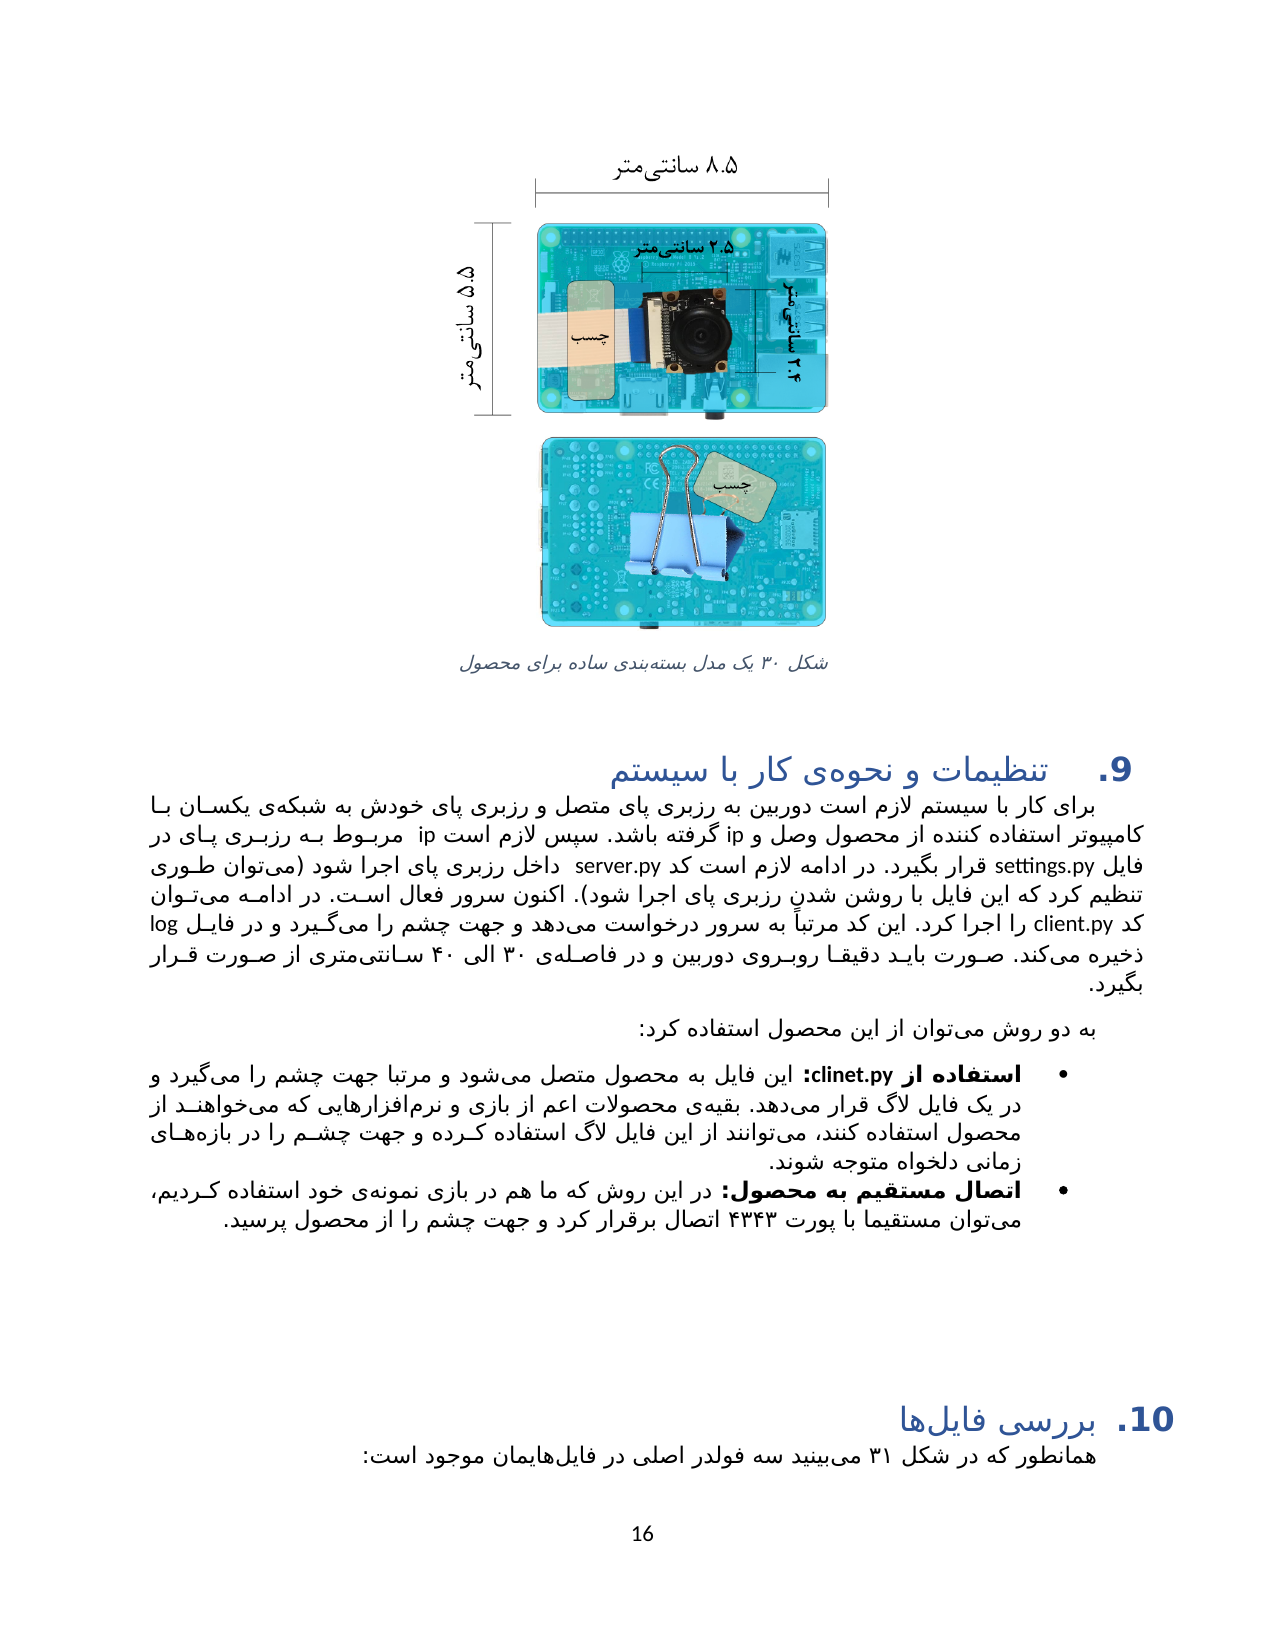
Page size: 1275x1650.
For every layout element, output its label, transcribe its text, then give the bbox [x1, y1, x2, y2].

picture [442, 150, 842, 634]
list اتصال مستقیم به محصول: در این روش که ما هم در بازی نمونه‌ی خود استفاده کردیم، می‌توان مستقیما با پورت ۴۳۴۳ اتصال برقرار کرد و جهت چشم را از محصول پرسید. [150, 1177, 1059, 1232]
text به دو روش می‌توان از این محصول استفاده کرد: [150, 1015, 1144, 1042]
list استفاده از clinet.py: این فایل به محصول متصل می‌شود و مرتبا جهت چشم را می‌گیرد و در یک فایل لاگ قرار می‌دهد. بقیه‌ی محصولات اعم از بازی و نرم‌افزارهایی که می‌خواهند از محصول استفاده کنند، می‌توانند از این فایل لاگ استفاده کرده و جهت چشم را در بازه‌های زمانی دلخواه متوجه شوند. [150, 1061, 1059, 1175]
subtitle تنظیمات و نحوه‌ی کار با سیستم [150, 750, 1097, 789]
text شکل ۳۰ یک مدل بسته‌بندی ساده برای محصول [150, 652, 1134, 674]
subtitle بررسی فایل‌ها [150, 1400, 1116, 1439]
text همانطور که در شکل ۳۱ می‌بینید سه فولدر اصلی در فایل‌هایمان موجود است: [150, 1442, 1134, 1469]
text برای کار با سیستم لازم است دوربین به رزبری پای متصل و رزبری پای خودش به شبکه‌ی یکسان با کامپیوتر استفاده‌ کننده از محصول وصل و ip گرفته باشد. سپس لازم است ip مربوط به رزبری پای در فایل settings.py قرار بگیرد. در ادامه لازم است کد server.py داخل رزبری پای اجرا شود (می‌توان طوری تنظیم کرد که این فایل با روشن شدن رزبری پای اجرا شود). اکنون سرور فعال است. در ادامه می‌توان کد client.py‌ را اجرا کرد. این کد مرتباً به سرور درخواست می‌دهد و جهت چشم را می‌گیرد و در فایل log ذخیره می‌کند.‎ صورت باید دقیقا روبروی دوربین و در فاصله‌ی ۳۰ الی ۴۰ سانتی‌متری از صورت قرار بگیرد. [150, 792, 1144, 996]
